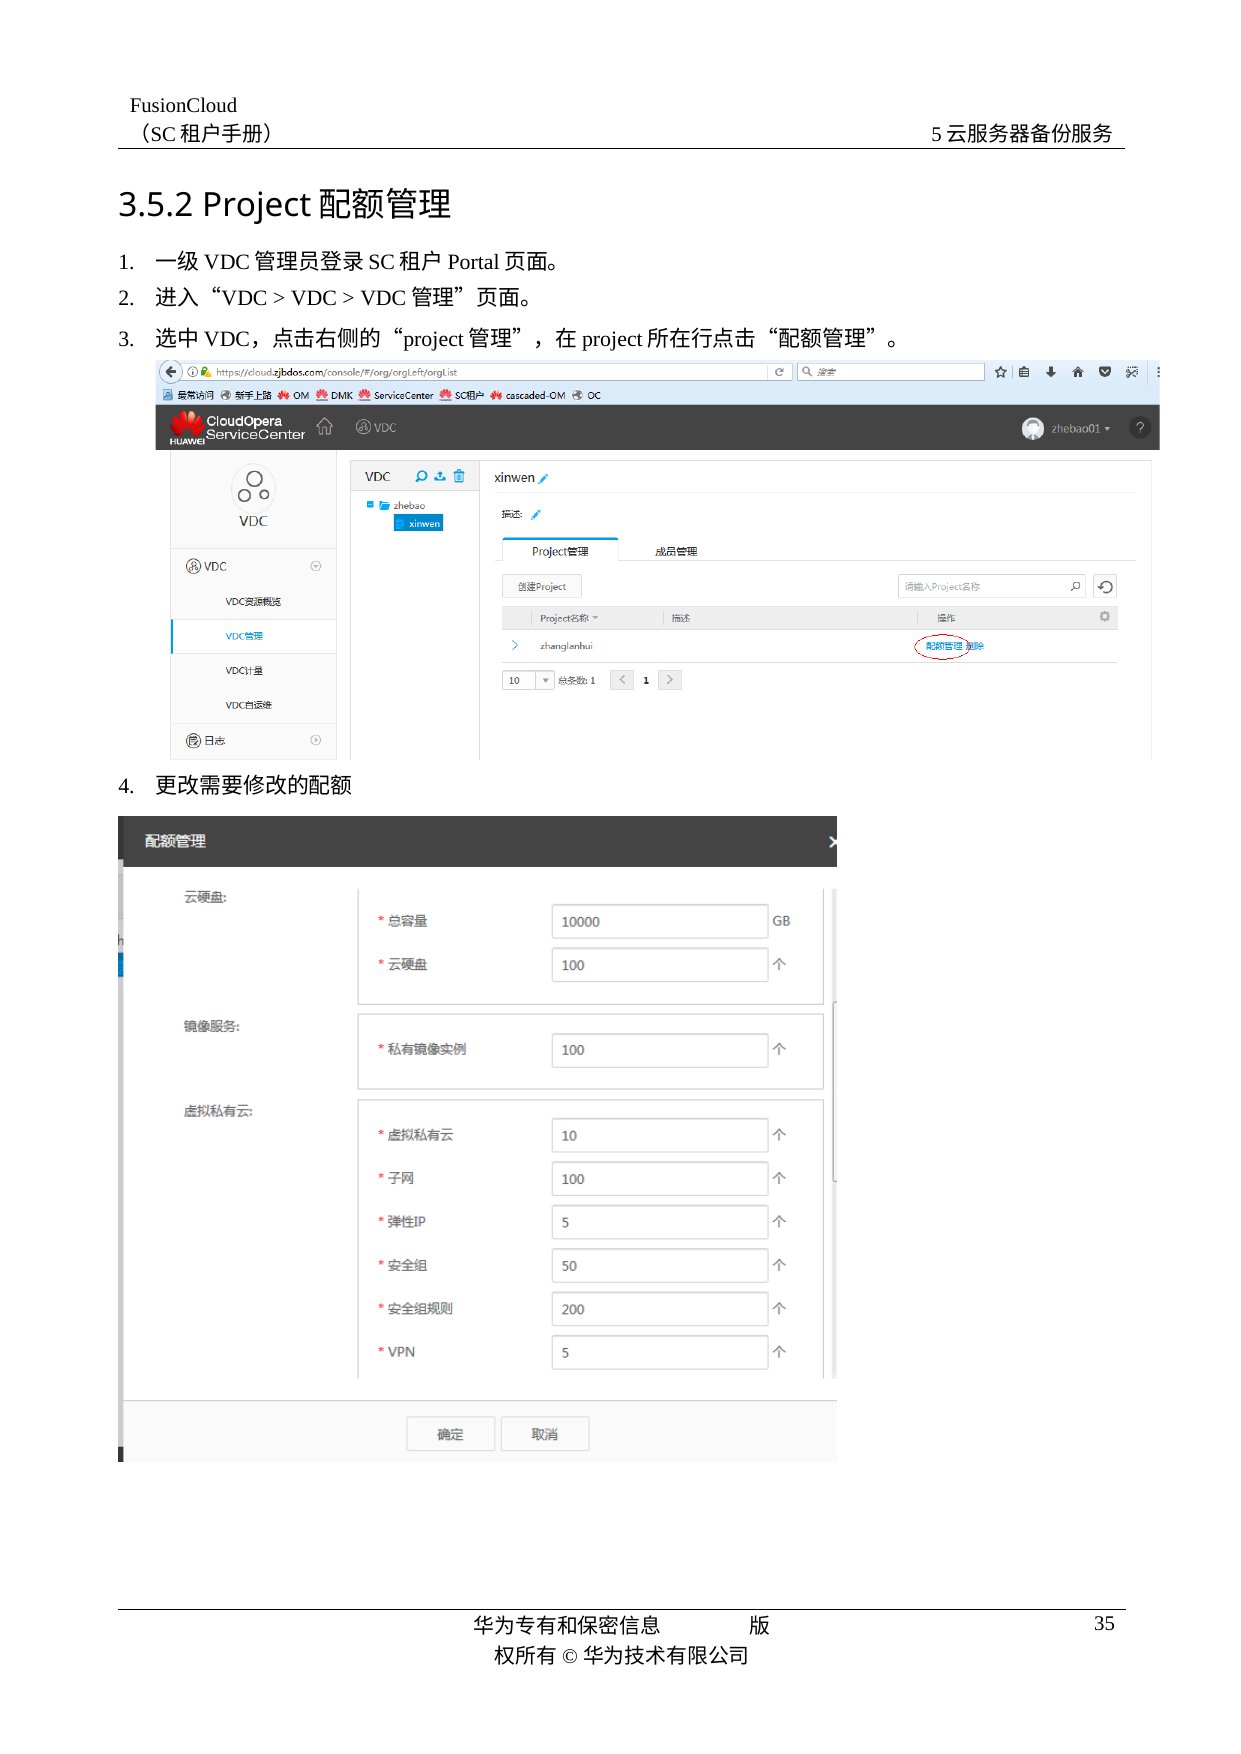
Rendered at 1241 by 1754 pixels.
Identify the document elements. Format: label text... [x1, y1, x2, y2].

list 选中VDC，点击右侧的“project管理”，在project所在行点击“配额管理”。 [118, 321, 1122, 352]
list 更改需要修改的配额 [118, 768, 1122, 800]
subtitle Project配额管理 [118, 178, 1122, 227]
list 一级VDC管理员登录SC租户Portal页面。 [118, 243, 1122, 276]
list 进入“VDC > VDC > VDC管理”页面。 [118, 280, 1122, 312]
picture [155, 360, 1160, 760]
picture [118, 816, 837, 1462]
